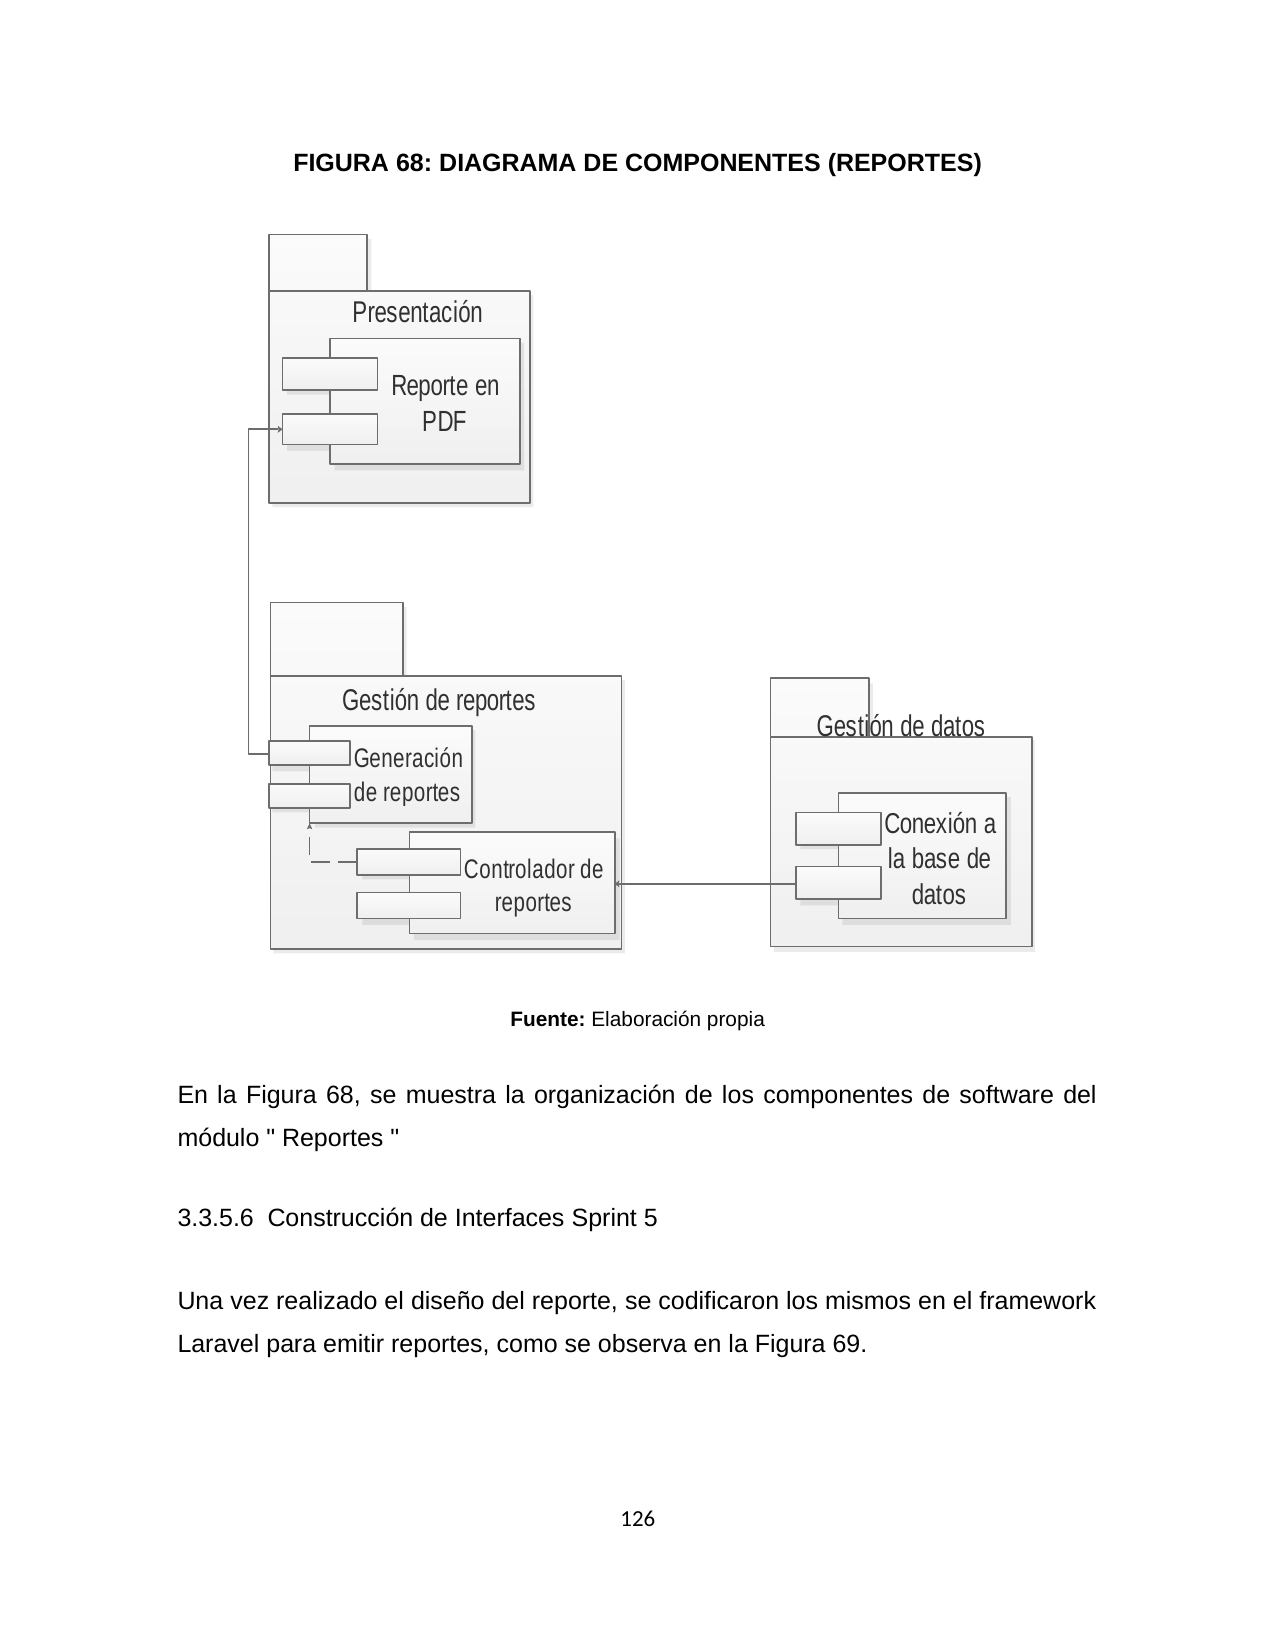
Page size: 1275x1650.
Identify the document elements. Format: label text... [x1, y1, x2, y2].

text Fuente: Elaboración propia [177, 1007, 1098, 1031]
text FIGURA 68: DIAGRAMA DE COMPONENTES (REPORTES) [177, 148, 1098, 176]
text Una vez realizado el diseño del reporte, se codificaron los mismos en el framework Laravel para emitir reportes, como se observa en la Figura 69. [177, 1286, 1098, 1358]
text En la Figura 68, se muestra la organización de los componentes de software del módulo " Reportes " [177, 1079, 1098, 1151]
list Construcción de Interfaces Sprint 5 [177, 1203, 1098, 1232]
